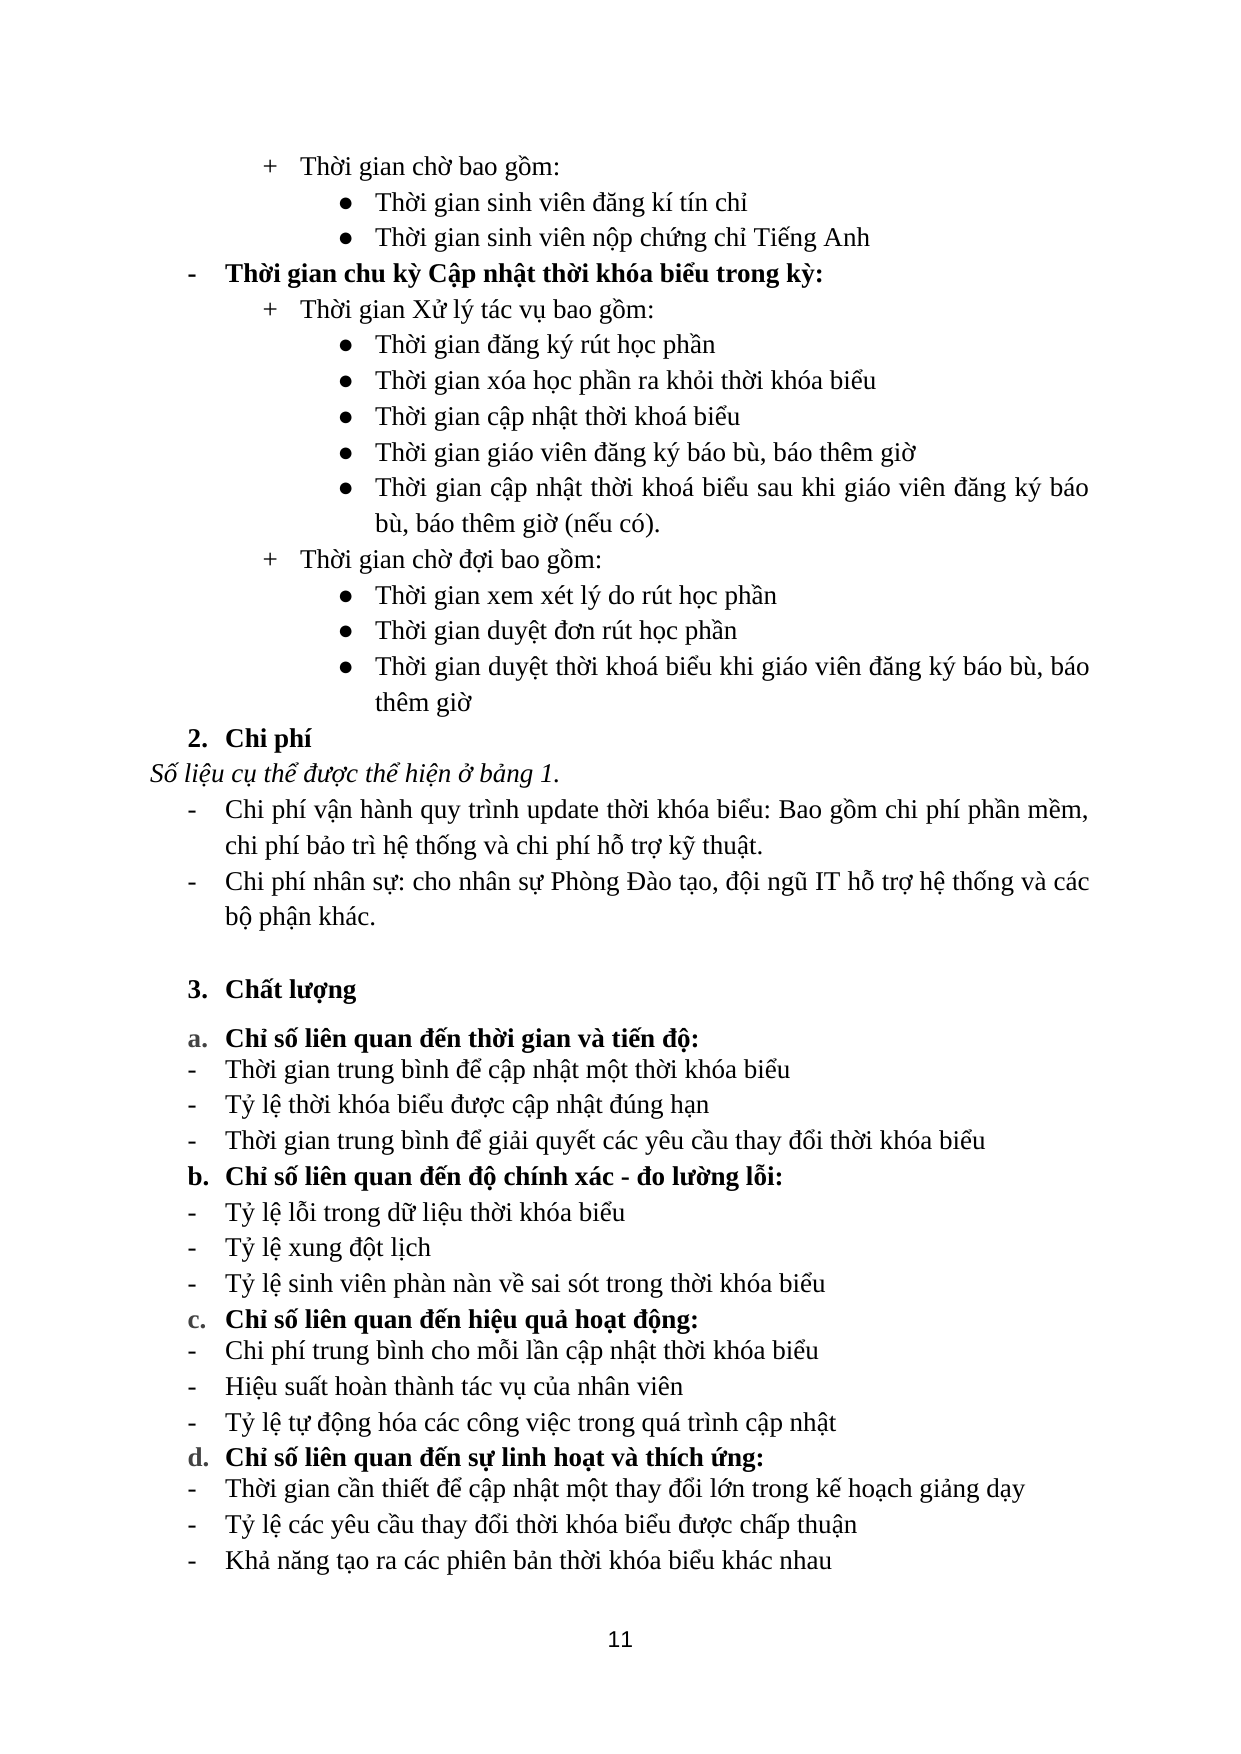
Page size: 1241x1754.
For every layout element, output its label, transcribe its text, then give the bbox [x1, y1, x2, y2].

list Thời gian chờ đợi bao gồm: [262, 543, 1090, 574]
list Thời gian cập nhật thời khoá biểu sau khi giáo viên đăng ký báo bù, báo thêm giờ (nếu có). [337, 472, 1090, 538]
list Chi phí nhân sự: cho nhân sự Phòng Đào tạo, đội ngũ IT hỗ trợ hệ thống và các bộ phận khác. [187, 864, 1090, 931]
text Số liệu cụ thể được thể hiện ở bảng 1. [150, 757, 1090, 788]
list Thời gian duyệt đơn rút học phần [337, 614, 1090, 646]
list Tỷ lệ thời khóa biểu được cập nhật đúng hạn [187, 1089, 1090, 1120]
list Chỉ số liên quan đến độ chính xác - đo lường lỗi: [187, 1160, 1090, 1191]
list Thời gian sinh viên đăng kí tín chỉ [337, 186, 1090, 217]
list Thời gian chờ bao gồm: [262, 150, 1090, 181]
list Thời gian cập nhật thời khoá biểu [337, 400, 1090, 431]
list Tỷ lệ tự động hóa các công việc trong quá trình cập nhật [187, 1406, 1090, 1437]
list Thời gian cần thiết để cập nhật một thay đổi lớn trong kế hoạch giảng dạy [187, 1472, 1090, 1504]
subtitle Chất lượng [187, 973, 1090, 1005]
list Tỷ lệ sinh viên phàn nàn về sai sót trong thời khóa biểu [187, 1267, 1090, 1298]
list Thời gian đăng ký rút học phần [337, 329, 1090, 360]
list Thời gian xem xét lý do rút học phần [337, 579, 1090, 610]
list Hiệu suất hoàn thành tác vụ của nhân viên [187, 1370, 1090, 1401]
list Thời gian trung bình để giải quyết các yêu cầu thay đổi thời khóa biểu [187, 1124, 1090, 1156]
subtitle Chỉ số liên quan đến sự linh hoạt và thích ứng: [187, 1441, 1090, 1472]
subtitle Chỉ số liên quan đến thời gian và tiến độ: [187, 1022, 1090, 1053]
list Chi phí vận hành quy trình update thời khóa biểu: Bao gồm chi phí phần mềm, chi phí bảo trì hệ thống và chi phí hỗ trợ kỹ thuật. [187, 793, 1090, 860]
list Thời gian sinh viên nộp chứng chỉ Tiếng Anh [337, 221, 1090, 253]
list Chi phí [187, 722, 1090, 753]
list Thời gian chu kỳ Cập nhật thời khóa biểu trong kỳ: [187, 257, 1090, 288]
list Thời gian xóa học phần ra khỏi thời khóa biểu [337, 364, 1090, 396]
list Tỷ lệ xung đột lịch [187, 1232, 1090, 1263]
list Thời gian giáo viên đăng ký báo bù, báo thêm giờ [337, 436, 1090, 467]
list Chi phí trung bình cho mỗi lần cập nhật thời khóa biểu [187, 1334, 1090, 1365]
list Tỷ lệ lỗi trong dữ liệu thời khóa biểu [187, 1196, 1090, 1227]
list Thời gian Xử lý tác vụ bao gồm: [262, 293, 1090, 324]
subtitle Chỉ số liên quan đến hiệu quả hoạt động: [187, 1303, 1090, 1334]
list Tỷ lệ các yêu cầu thay đổi thời khóa biểu được chấp thuận [187, 1508, 1090, 1539]
list Thời gian trung bình để cập nhật một thời khóa biểu [187, 1053, 1090, 1084]
list Khả năng tạo ra các phiên bản thời khóa biểu khác nhau [187, 1544, 1090, 1575]
list Thời gian duyệt thời khoá biểu khi giáo viên đăng ký báo bù, báo thêm giờ [337, 650, 1090, 717]
